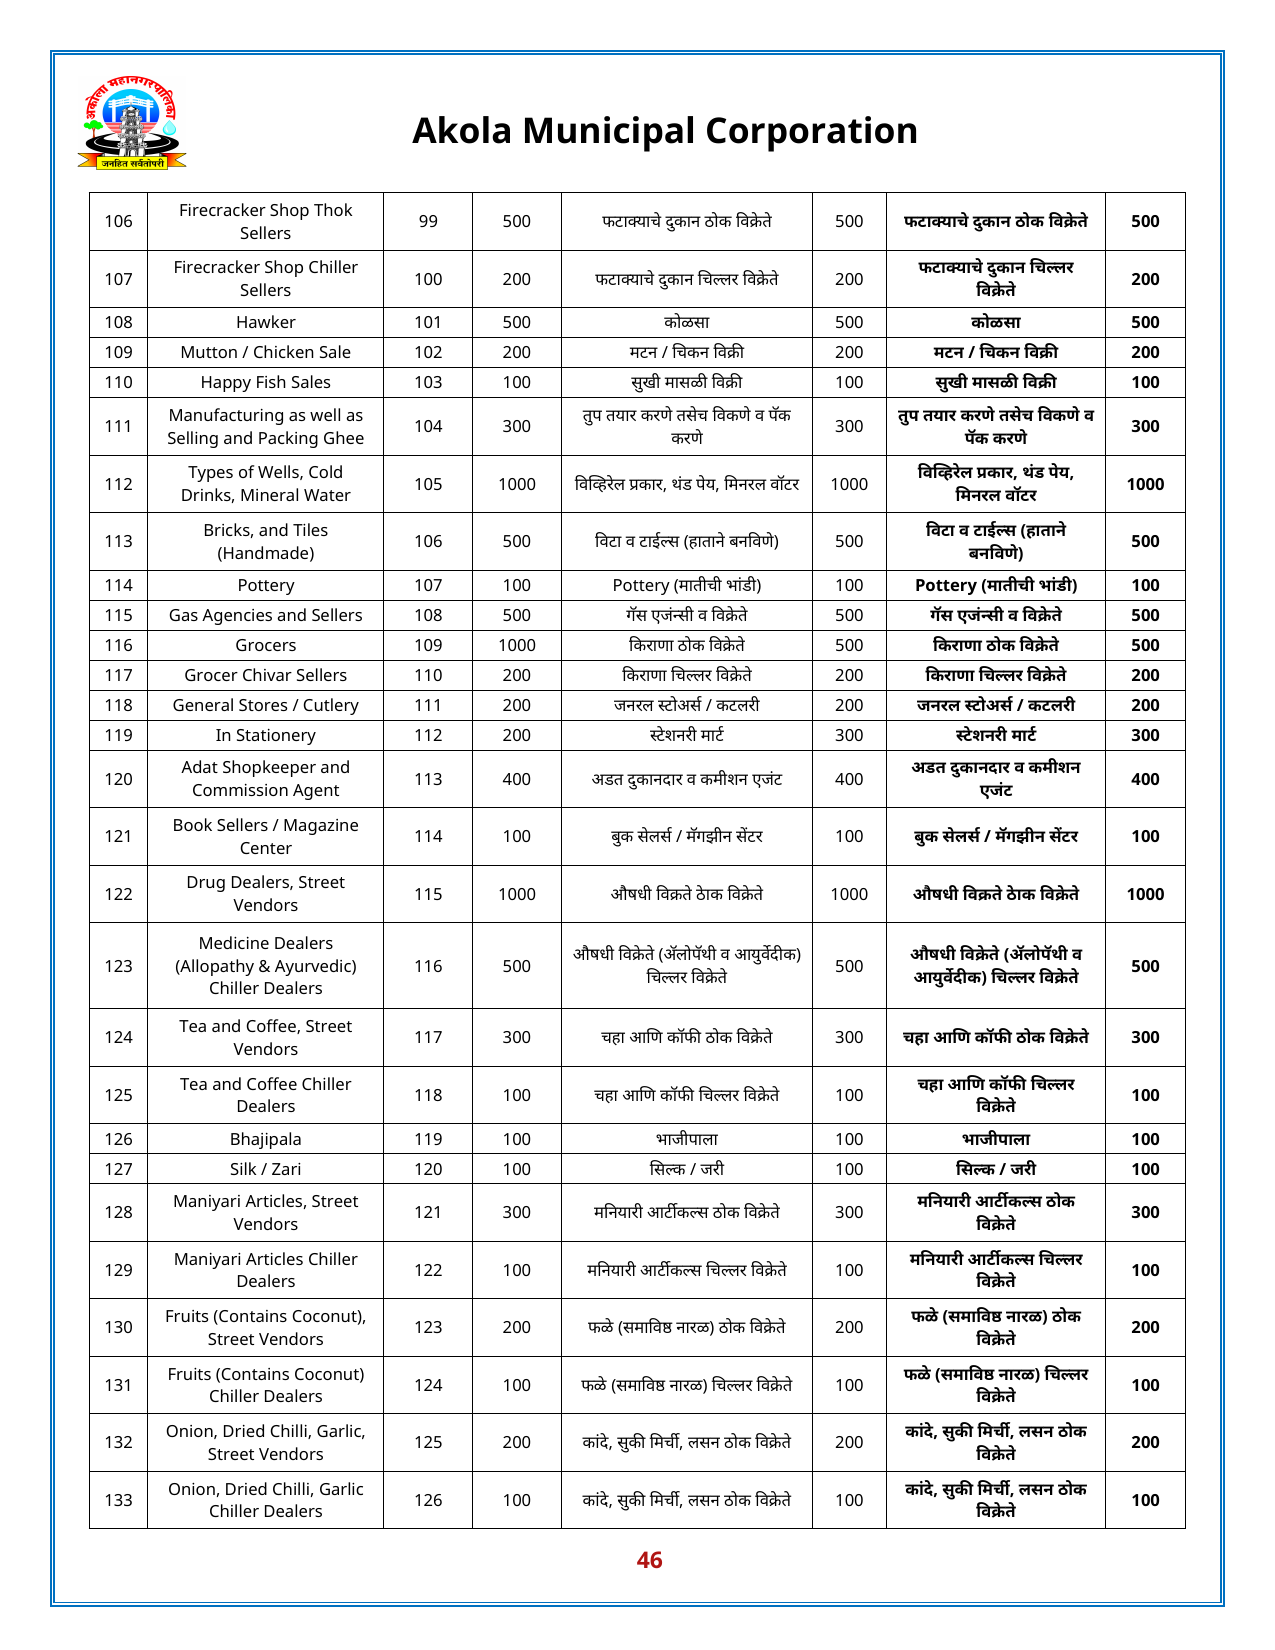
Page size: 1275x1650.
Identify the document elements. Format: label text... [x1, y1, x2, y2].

table_cell फटाक्याचे दुकान ठोक विक्रेते [562, 193, 812, 249]
table_cell Drug Dealers, Street Vendors [148, 866, 383, 922]
table_cell जनरल स्टोअर्स / कटलरी [887, 691, 1105, 719]
table_cell 200 [813, 1414, 886, 1471]
table_cell 200 [473, 661, 561, 689]
table_cell 107 [90, 251, 147, 307]
table_cell 200 [473, 338, 561, 367]
table_cell 102 [384, 338, 472, 367]
table_cell 100 [473, 1124, 561, 1153]
table_cell 500 [1106, 308, 1185, 337]
table_cell Pottery (मातीची भांडी) [562, 571, 812, 599]
table_cell Firecracker Shop Chiller Sellers [148, 251, 383, 307]
table_cell 124 [384, 1357, 472, 1413]
table_cell 1000 [1106, 456, 1185, 512]
table_cell 300 [473, 398, 561, 454]
table_cell Types of Wells, Cold Drinks, Mineral Water [148, 456, 383, 512]
table_cell 1000 [1106, 866, 1185, 922]
table_cell 400 [813, 751, 886, 807]
table_cell 100 [473, 1242, 561, 1298]
table_cell फटाक्याचे दुकान ठोक विक्रेते [887, 193, 1105, 249]
table_cell 100 [1106, 1124, 1185, 1153]
table_cell 113 [384, 751, 472, 807]
table_cell 114 [384, 808, 472, 864]
table_cell 100 [473, 808, 561, 864]
table_cell औषधी विक्रेते (ॲलोपॅथी व आयुर्वेदीक) चिल्लर विक्रेते [887, 923, 1105, 1008]
table_cell 200 [813, 691, 886, 719]
table_cell 200 [813, 661, 886, 689]
table_cell 114 [90, 571, 147, 599]
table_cell किराणा ठोक विक्रेते [887, 631, 1105, 659]
table_cell 1000 [813, 456, 886, 512]
table_cell 127 [90, 1154, 147, 1183]
table_cell चहा आणि कॉफी ठोक विक्रेते [887, 1009, 1105, 1066]
table_cell Adat Shopkeeper and Commission Agent [148, 751, 383, 807]
table_cell Fruits (Contains Coconut), Street Vendors [148, 1299, 383, 1356]
table_cell स्टेशनरी मार्ट [562, 721, 812, 749]
table_cell बुक सेलर्स / मॅगझीन सेंटर [562, 808, 812, 864]
table_cell Manufacturing as well as Selling and Packing Ghee [148, 398, 383, 454]
table_cell 300 [473, 1009, 561, 1066]
table_cell 113 [90, 513, 147, 569]
table_cell Tea and Coffee, Street Vendors [148, 1009, 383, 1066]
table_cell 100 [473, 1154, 561, 1183]
table_cell फळे (समाविष्ठ नारळ) ठोक विक्रेते [562, 1299, 812, 1356]
table_cell 500 [1106, 601, 1185, 629]
table_cell फटाक्याचे दुकान चिल्लर विक्रेते [887, 251, 1105, 307]
table_cell 112 [384, 721, 472, 749]
table_cell 110 [90, 368, 147, 397]
table_cell विटा व टाईल्स (हाताने बनविणे) [562, 513, 812, 569]
table_cell 100 [813, 808, 886, 864]
table_cell तुप तयार करणे तसेच विकणे व पॅक करणे [887, 398, 1105, 454]
table_cell विव्हिरेल प्रकार, थंड पेय, मिनरल वॉटर [562, 456, 812, 512]
table_cell 118 [384, 1067, 472, 1123]
table_cell सुखी मासळी विक्री [562, 368, 812, 397]
table_cell 500 [813, 308, 886, 337]
table_cell 100 [473, 571, 561, 599]
table_cell Book Sellers / Magazine Center [148, 808, 383, 864]
table_cell 500 [813, 193, 886, 249]
table_cell 100 [473, 1357, 561, 1413]
table_cell 500 [813, 513, 886, 569]
table_cell चहा आणि कॉफी ठोक विक्रेते [562, 1009, 812, 1066]
table_cell Bricks, and Tiles (Handmade) [148, 513, 383, 569]
table_cell 200 [473, 1299, 561, 1356]
table_cell 110 [384, 661, 472, 689]
table_cell चहा आणि कॉफी चिल्लर विक्रेते [887, 1067, 1105, 1123]
table_cell 100 [473, 368, 561, 397]
table_cell 117 [90, 661, 147, 689]
table_cell फटाक्याचे दुकान चिल्लर विक्रेते [562, 251, 812, 307]
table_cell Onion, Dried Chilli, Garlic, Street Vendors [148, 1414, 383, 1471]
table_cell 500 [1106, 631, 1185, 659]
table_cell Silk / Zari [148, 1154, 383, 1183]
picture [77, 76, 187, 170]
table_cell 100 [1106, 1357, 1185, 1413]
table_cell 124 [90, 1009, 147, 1066]
table_cell विव्हिरेल प्रकार, थंड पेय, मिनरल वॉटर [887, 456, 1105, 512]
table_cell 101 [384, 308, 472, 337]
table_cell 500 [473, 513, 561, 569]
table_cell मनियारी आर्टीकल्स ठोक विक्रेते [562, 1184, 812, 1241]
table_cell 200 [1106, 338, 1185, 367]
table_cell 122 [90, 866, 147, 922]
table_cell Mutton / Chicken Sale [148, 338, 383, 367]
table_cell 1000 [813, 866, 886, 922]
table_cell 100 [1106, 368, 1185, 397]
table_cell 200 [813, 338, 886, 367]
table_cell 500 [813, 601, 886, 629]
table_cell 126 [90, 1124, 147, 1153]
table_cell Firecracker Shop Thok Sellers [148, 193, 383, 249]
table_cell 200 [1106, 1414, 1185, 1471]
table_cell विटा व टाईल्स (हाताने बनविणे) [887, 513, 1105, 569]
table_cell 100 [813, 1154, 886, 1183]
table_cell 122 [384, 1242, 472, 1298]
table_cell किराणा चिल्लर विक्रेते [562, 661, 812, 689]
table_cell Gas Agencies and Sellers [148, 601, 383, 629]
table_cell कांदे, सुकी मिर्ची, लसन ठोक विक्रेते [562, 1472, 812, 1528]
table_cell In Stationery [148, 721, 383, 749]
table_cell स्टेशनरी मार्ट [887, 721, 1105, 749]
table_cell 109 [90, 338, 147, 367]
table_cell भाजीपाला [562, 1124, 812, 1153]
table_cell 200 [473, 251, 561, 307]
table_cell 300 [813, 1009, 886, 1066]
table_cell 100 [1106, 808, 1185, 864]
table_cell 500 [813, 631, 886, 659]
table_cell 116 [384, 923, 472, 1008]
table_cell 100 [813, 1357, 886, 1413]
table_cell फळे (समाविष्ठ नारळ) ठोक विक्रेते [887, 1299, 1105, 1356]
table_cell 128 [90, 1184, 147, 1241]
table_cell गॅस एजंन्सी व विक्रेते [887, 601, 1105, 629]
table_cell मनियारी आर्टीकल्स चिल्लर विक्रेते [562, 1242, 812, 1298]
table_cell 132 [90, 1414, 147, 1471]
table_cell Pottery [148, 571, 383, 599]
table_cell 100 [813, 1067, 886, 1123]
table_cell 129 [90, 1242, 147, 1298]
table_cell 119 [384, 1124, 472, 1153]
table_cell सुखी मासळी विक्री [887, 368, 1105, 397]
table_cell जनरल स्टोअर्स / कटलरी [562, 691, 812, 719]
table_cell 123 [384, 1299, 472, 1356]
table_cell फळे (समाविष्ठ नारळ) चिल्लर विक्रेते [562, 1357, 812, 1413]
table_cell कोळसा [887, 308, 1105, 337]
table_cell 200 [473, 691, 561, 719]
table_cell 99 [384, 193, 472, 249]
table_cell 107 [384, 571, 472, 599]
table_cell Grocers [148, 631, 383, 659]
table_cell 100 [813, 1124, 886, 1153]
table_cell 100 [384, 251, 472, 307]
table_cell 133 [90, 1472, 147, 1528]
table_cell Tea and Coffee Chiller Dealers [148, 1067, 383, 1123]
table_cell 500 [473, 601, 561, 629]
table_cell 1000 [473, 456, 561, 512]
table_cell 116 [90, 631, 147, 659]
table_cell 130 [90, 1299, 147, 1356]
table_cell 120 [90, 751, 147, 807]
table_cell 300 [813, 721, 886, 749]
table_cell 106 [90, 193, 147, 249]
table_cell 106 [384, 513, 472, 569]
table_cell चहा आणि कॉफी चिल्लर विक्रेते [562, 1067, 812, 1123]
table_cell 300 [1106, 721, 1185, 749]
table_cell Maniyari Articles Chiller Dealers [148, 1242, 383, 1298]
table_cell किराणा चिल्लर विक्रेते [887, 661, 1105, 689]
table_cell कांदे, सुकी मिर्ची, लसन ठोक विक्रेते [562, 1414, 812, 1471]
table_cell औषधी विक्रते ठेाक विक्रेते [887, 866, 1105, 922]
table_cell 100 [813, 571, 886, 599]
table_cell 100 [473, 1472, 561, 1528]
table_cell कोळसा [562, 308, 812, 337]
table_cell Pottery (मातीची भांडी) [887, 571, 1105, 599]
table_cell 111 [384, 691, 472, 719]
table_cell 200 [1106, 251, 1185, 307]
table_cell 1000 [473, 866, 561, 922]
table_cell 100 [813, 368, 886, 397]
table_cell 123 [90, 923, 147, 1008]
table_cell 131 [90, 1357, 147, 1413]
table_cell 1000 [473, 631, 561, 659]
table_cell औषधी विक्रेते (ॲलोपॅथी व आयुर्वेदीक) चिल्लर विक्रेते [562, 923, 812, 1008]
table_cell मनियारी आर्टीकल्स चिल्लर विक्रेते [887, 1242, 1105, 1298]
table_cell 103 [384, 368, 472, 397]
table_cell 300 [1106, 1184, 1185, 1241]
table_cell अडत दुकानदार व कमीशन एजंट [887, 751, 1105, 807]
table_cell Fruits (Contains Coconut) Chiller Dealers [148, 1357, 383, 1413]
table_cell 100 [1106, 1472, 1185, 1528]
table_cell 500 [1106, 193, 1185, 249]
table_cell 500 [1106, 923, 1185, 1008]
table_cell कांदे, सुकी मिर्ची, लसन ठोक विक्रेते [887, 1472, 1105, 1528]
table_cell 100 [1106, 1242, 1185, 1298]
table_cell 115 [384, 866, 472, 922]
table_cell 121 [90, 808, 147, 864]
table_cell 300 [473, 1184, 561, 1241]
table_cell 112 [90, 456, 147, 512]
table_cell Maniyari Articles, Street Vendors [148, 1184, 383, 1241]
table_cell Medicine Dealers (Allopathy & Ayurvedic) Chiller Dealers [148, 923, 383, 1008]
table_cell 121 [384, 1184, 472, 1241]
table_cell 118 [90, 691, 147, 719]
table_cell 100 [1106, 571, 1185, 599]
table_cell 100 [473, 1067, 561, 1123]
table_cell 104 [384, 398, 472, 454]
table_cell 115 [90, 601, 147, 629]
table_cell 100 [813, 1242, 886, 1298]
table_cell अडत दुकानदार व कमीशन एजंट [562, 751, 812, 807]
table_cell फळे (समाविष्ठ नारळ) चिल्लर विक्रेते [887, 1357, 1105, 1413]
table_cell 400 [1106, 751, 1185, 807]
table_cell 120 [384, 1154, 472, 1183]
table_cell बुक सेलर्स / मॅगझीन सेंटर [887, 808, 1105, 864]
table_cell 109 [384, 631, 472, 659]
table_cell Hawker [148, 308, 383, 337]
table_cell 119 [90, 721, 147, 749]
table_cell 105 [384, 456, 472, 512]
table_cell 108 [384, 601, 472, 629]
table_cell Happy Fish Sales [148, 368, 383, 397]
table_cell 111 [90, 398, 147, 454]
table_cell 500 [813, 923, 886, 1008]
table_cell सिल्क / जरी [887, 1154, 1105, 1183]
table_cell 500 [473, 308, 561, 337]
table_cell गॅस एजंन्सी व विक्रेते [562, 601, 812, 629]
table_cell 126 [384, 1472, 472, 1528]
table_cell 200 [1106, 661, 1185, 689]
table_cell 300 [813, 1184, 886, 1241]
table_cell 117 [384, 1009, 472, 1066]
table_cell किराणा ठोक विक्रेते [562, 631, 812, 659]
table_cell 200 [473, 721, 561, 749]
table_cell 108 [90, 308, 147, 337]
table_cell 200 [1106, 691, 1185, 719]
table_cell 200 [813, 251, 886, 307]
table_cell औषधी विक्रते ठेाक विक्रेते [562, 866, 812, 922]
table_cell 200 [1106, 1299, 1185, 1356]
table_cell Onion, Dried Chilli, Garlic Chiller Dealers [148, 1472, 383, 1528]
table_cell 200 [813, 1299, 886, 1356]
table_cell 500 [1106, 513, 1185, 569]
table_cell 300 [1106, 1009, 1185, 1066]
table_cell 300 [813, 398, 886, 454]
table_cell 200 [473, 1414, 561, 1471]
table_cell 400 [473, 751, 561, 807]
table_cell 100 [813, 1472, 886, 1528]
table_cell General Stores / Cutlery [148, 691, 383, 719]
table_cell Grocer Chivar Sellers [148, 661, 383, 689]
table_cell Bhajipala [148, 1124, 383, 1153]
table_cell 100 [1106, 1067, 1185, 1123]
table_cell भाजीपाला [887, 1124, 1105, 1153]
table_cell 100 [1106, 1154, 1185, 1183]
table_cell मनियारी आर्टीकल्स ठोक विक्रेते [887, 1184, 1105, 1241]
table_cell 125 [384, 1414, 472, 1471]
table_cell सिल्क / जरी [562, 1154, 812, 1183]
table_cell कांदे, सुकी मिर्ची, लसन ठोक विक्रेते [887, 1414, 1105, 1471]
table_cell 300 [1106, 398, 1185, 454]
table_cell तुप तयार करणे तसेच विकणे व पॅक करणे [562, 398, 812, 454]
table_cell मटन / चिकन विक्री [562, 338, 812, 367]
table_cell 125 [90, 1067, 147, 1123]
table_cell मटन / चिकन विक्री [887, 338, 1105, 367]
table_cell 500 [473, 923, 561, 1008]
table_cell 500 [473, 193, 561, 249]
